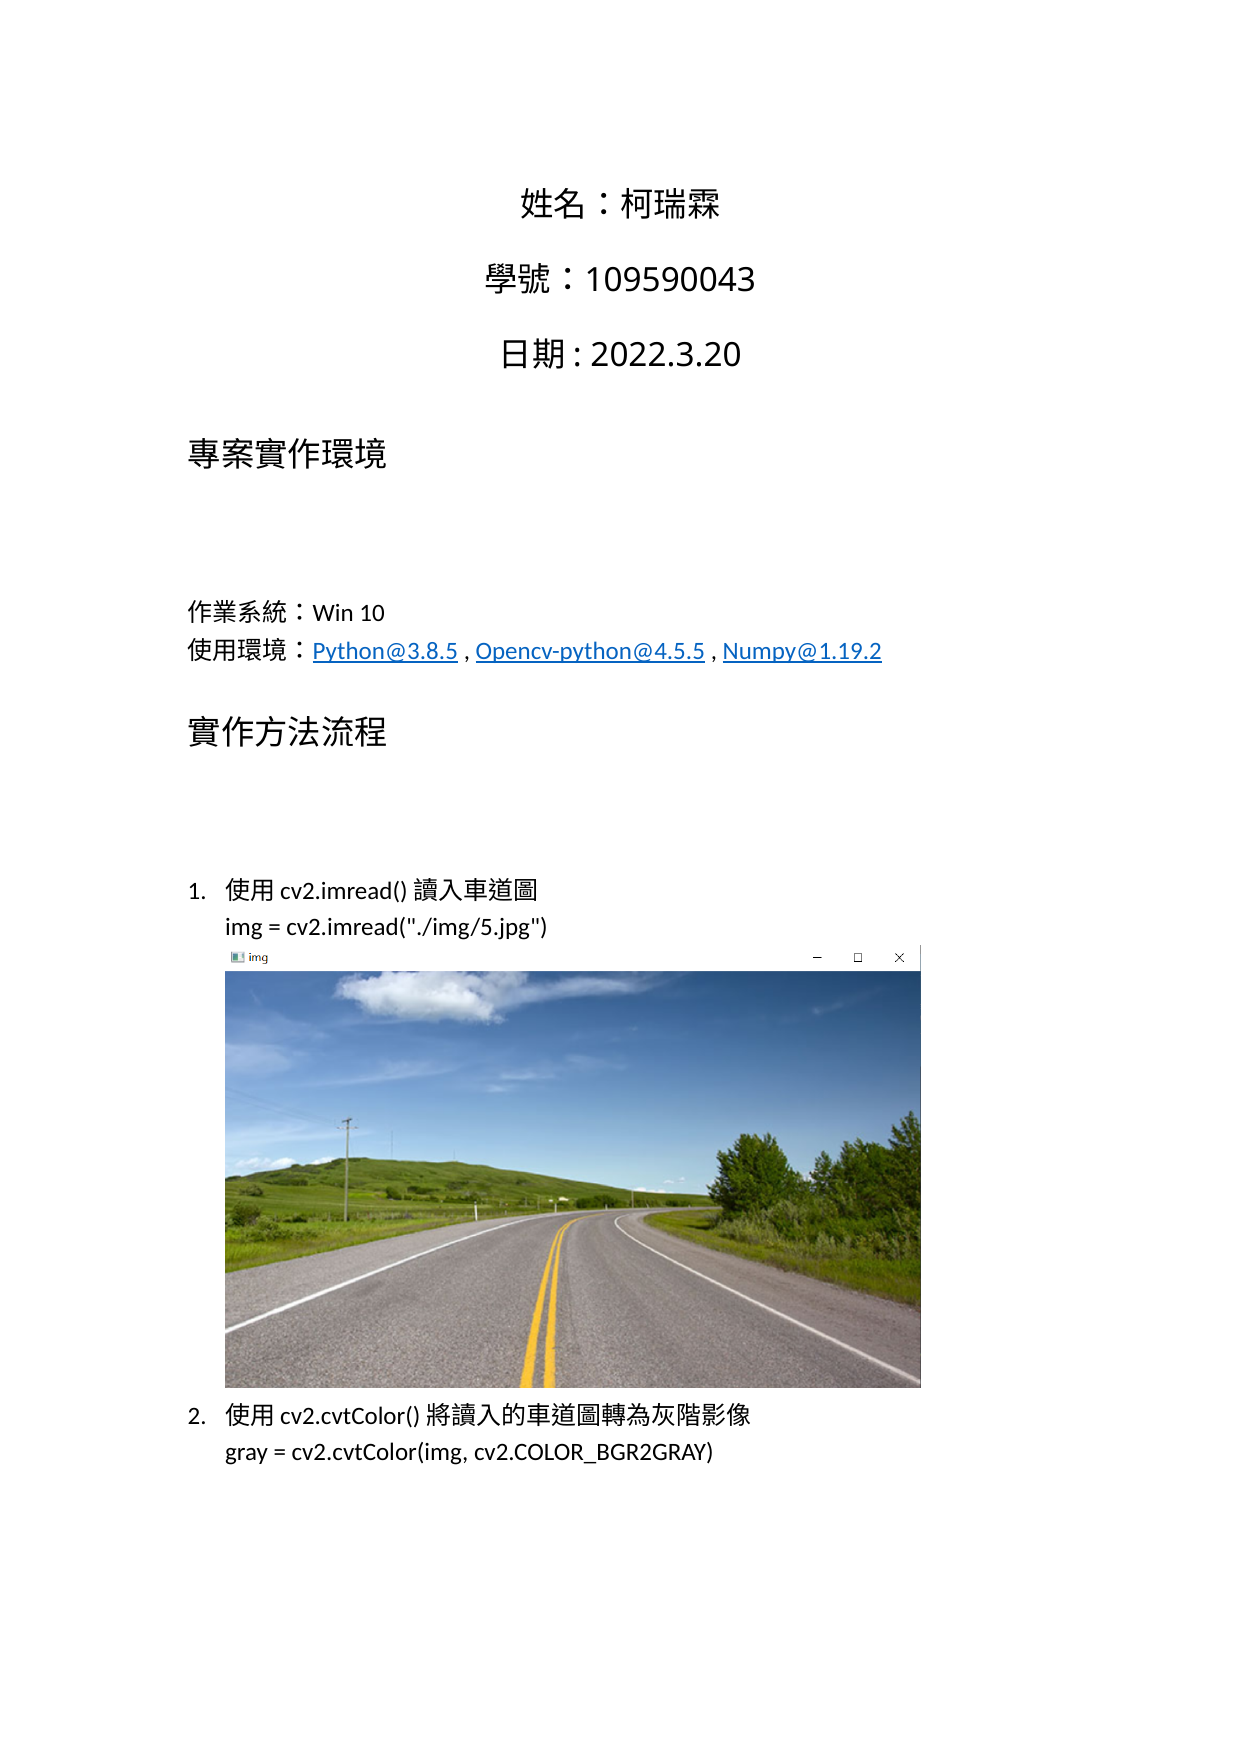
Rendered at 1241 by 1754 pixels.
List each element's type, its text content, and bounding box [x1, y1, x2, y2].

text 日期 : 2022.3.20 [187, 314, 1053, 389]
title 專案實作環境 [187, 414, 1053, 489]
title 實作方法流程 [187, 692, 1053, 767]
text 學號：109590043 [187, 239, 1053, 314]
text 使用環境：Python@3.8.5 , Opencv-python@4.5.5 , Numpy@1.19.2 [187, 630, 1053, 667]
text 姓名：柯瑞霖 [187, 164, 1053, 239]
list gray = cv2.cvtColor(img, cv2.COLOR_BGR2GRAY) [225, 1432, 1053, 1470]
list 使用cv2.imread() 讀入車道圖 [187, 870, 1053, 907]
picture [225, 945, 921, 1388]
list 使用cv2.cvtColor() 將讀入的車道圖轉為灰階影像 [187, 1395, 1053, 1432]
list img = cv2.imread("./img/5.jpg") [225, 907, 1053, 945]
text 作業系統：Win 10 [187, 592, 1053, 630]
